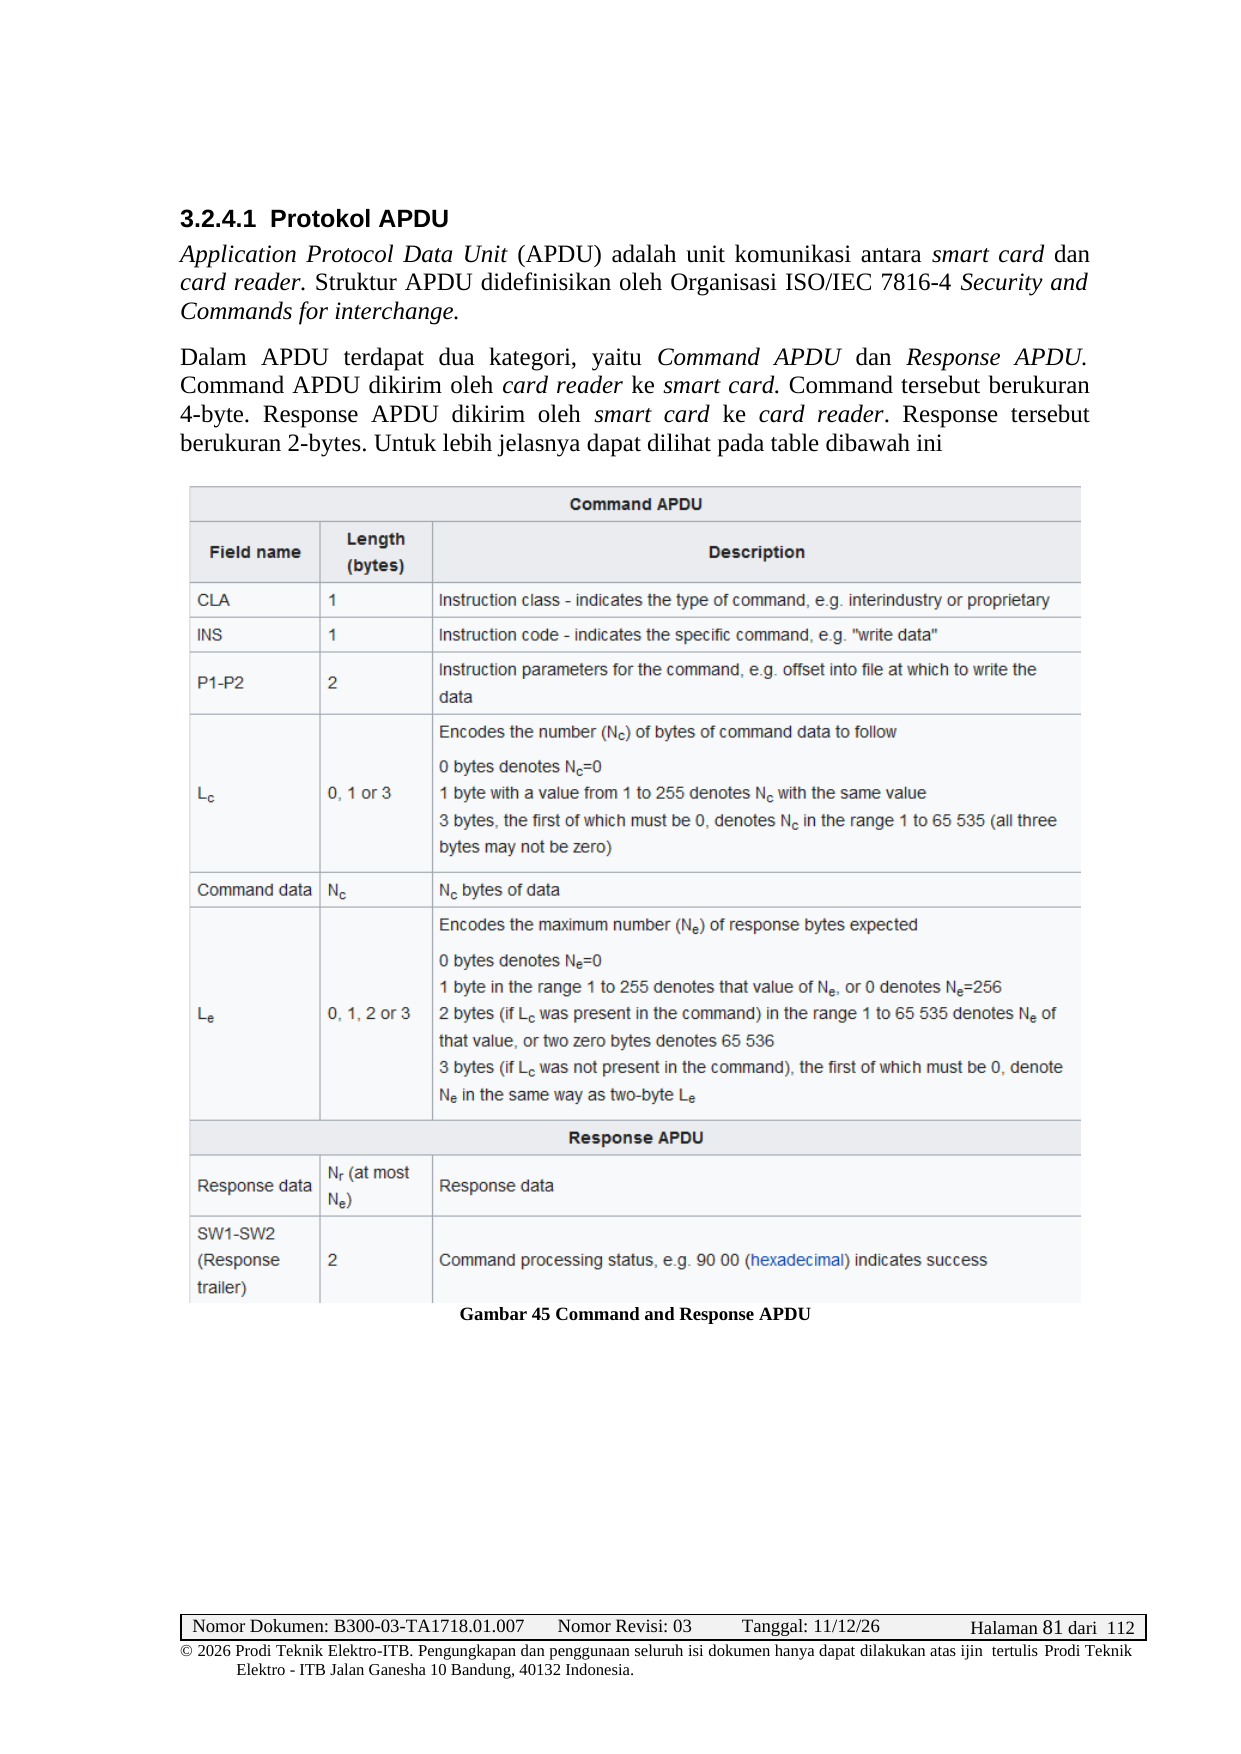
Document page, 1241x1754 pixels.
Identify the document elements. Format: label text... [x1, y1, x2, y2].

text Application Protocol Data Unit (APDU) adalah unit komunikasi antara smart card dan card reader. Struktur APDU didefinisikan oleh Organisasi ISO/IEC 7816-4 Security and Commands for interchange. [180, 239, 1090, 325]
text Dalam APDU terdapat dua kategori, yaitu Command APDU dan Response APDU. Command APDU dikirim oleh card reader ke smart card. Command tersebut berukuran 4-byte. Response APDU dikirim oleh smart card ke card reader. Response tersebut berukuran 2-bytes. Untuk lebih jelasnya dapat dilihat pada table dibawah ini [180, 342, 1090, 457]
subtitle Protokol APDU [180, 204, 1090, 232]
picture [189, 485, 1081, 1303]
text Gambar 45 Command and Response APDU [180, 1303, 1090, 1324]
